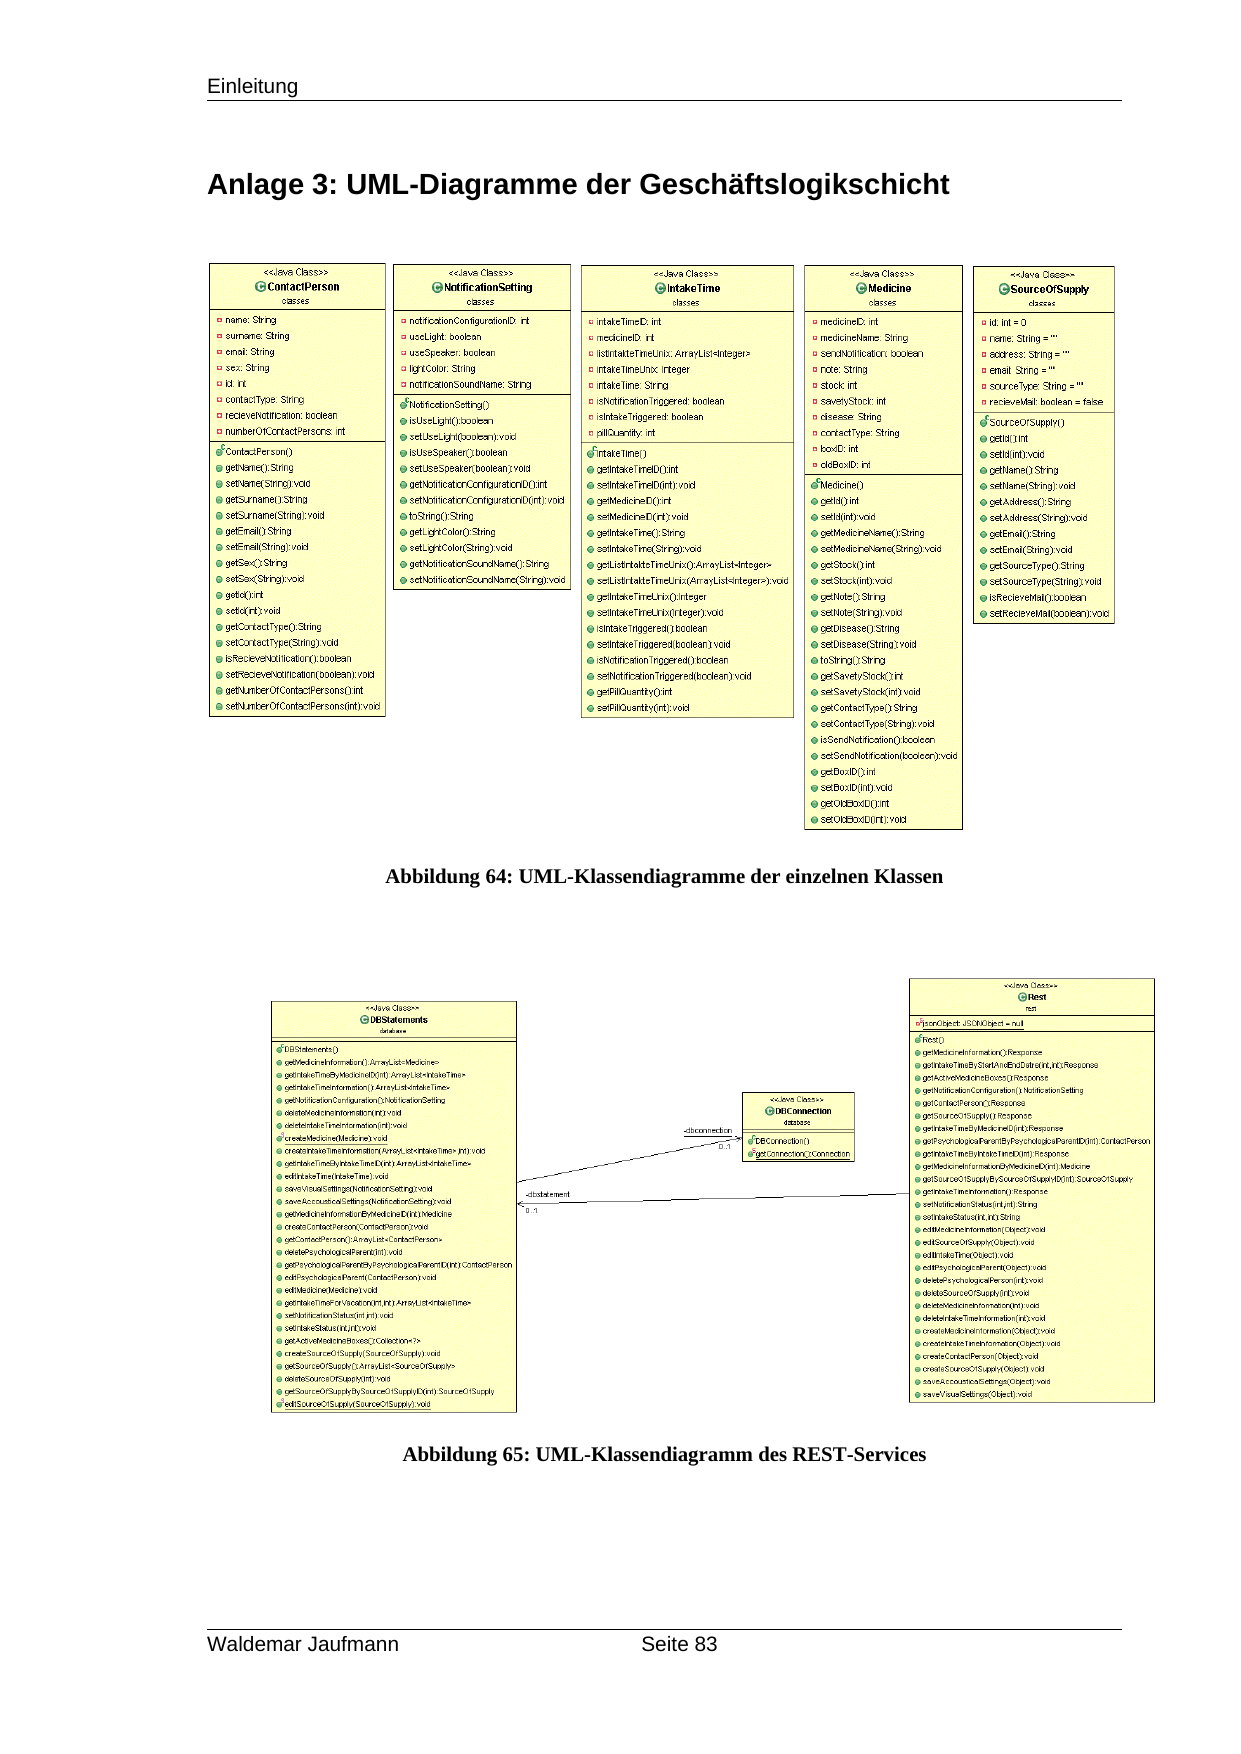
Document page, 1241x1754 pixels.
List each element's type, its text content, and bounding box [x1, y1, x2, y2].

picture [206, 260, 1163, 839]
text Abbildung 65: UML-Klassendiagramm des REST-Services [207, 1442, 1122, 1466]
text Abbildung 64: UML-Klassendiagramme der einzelnen Klassen [207, 864, 1122, 888]
picture [206, 972, 1182, 1417]
subtitle Anlage 3: UML-Diagramme der Geschäftslogikschicht [207, 168, 1122, 201]
